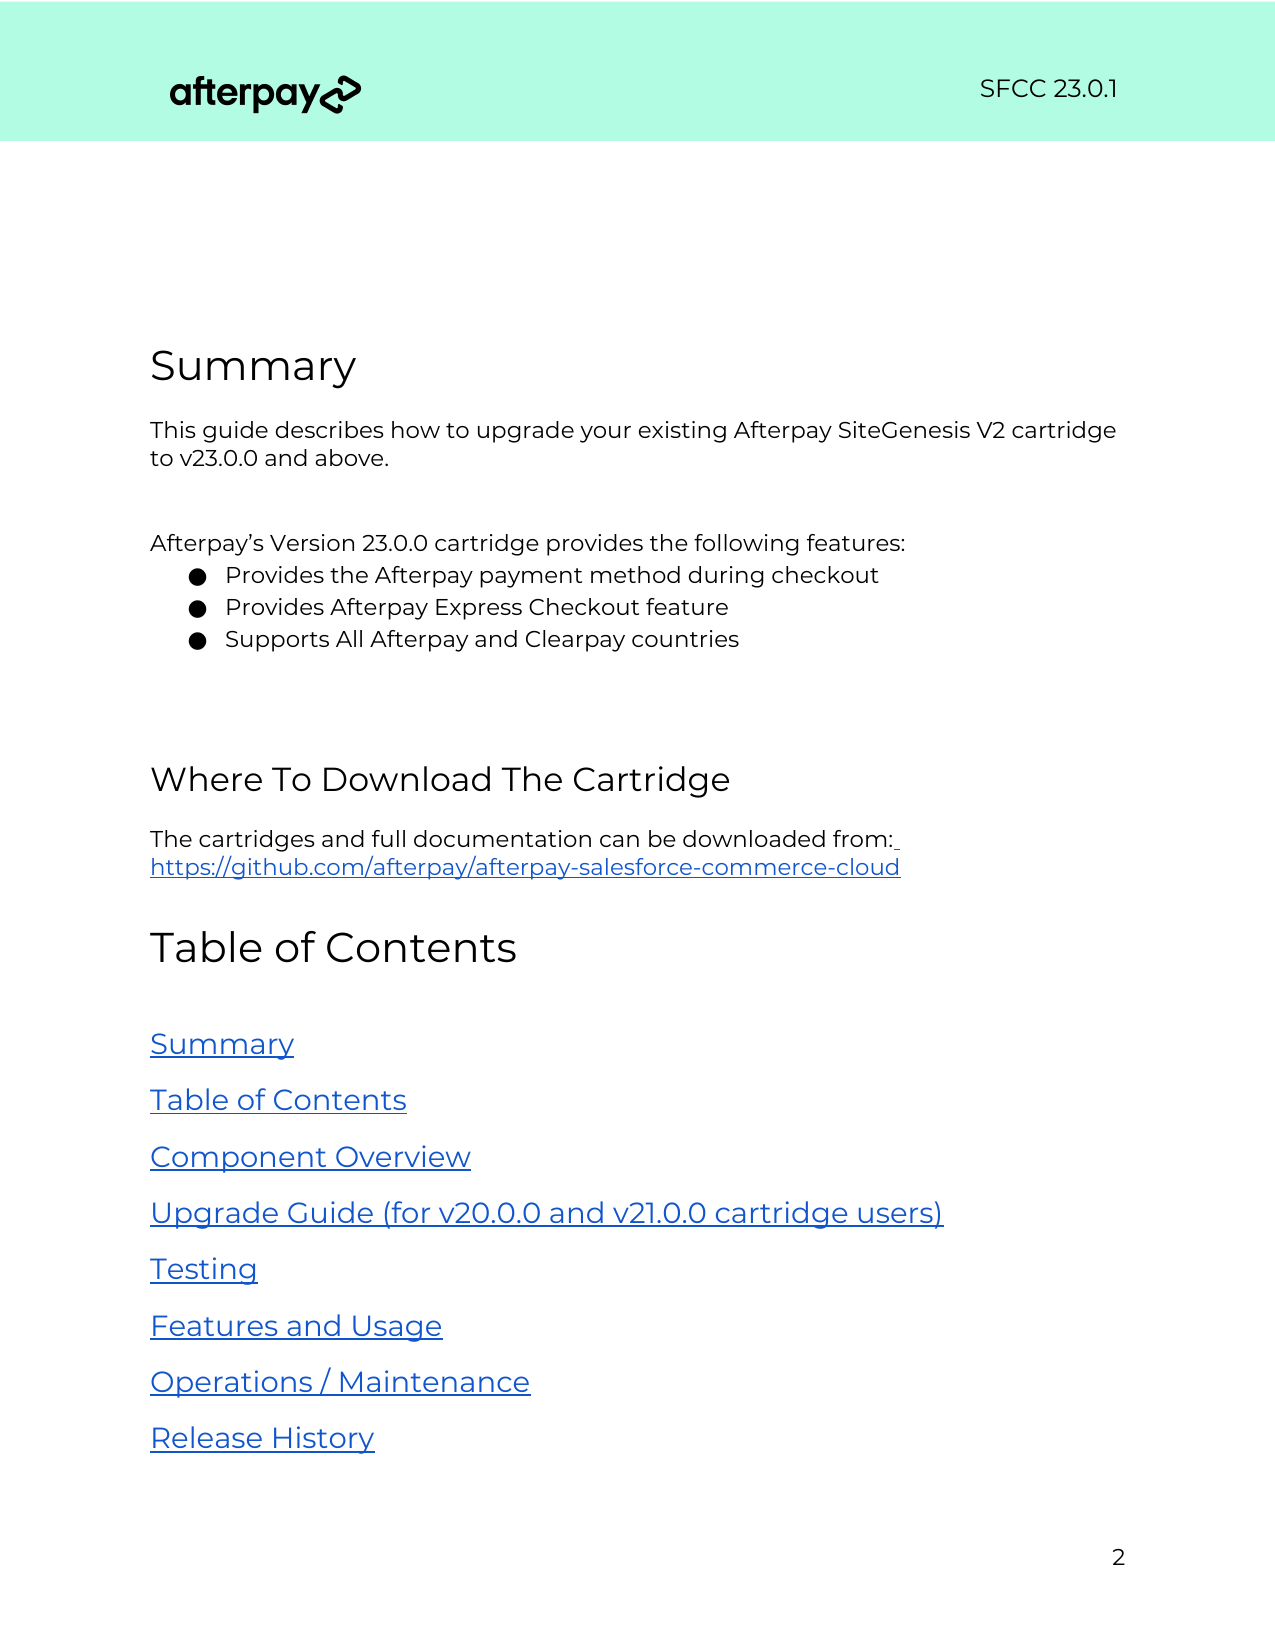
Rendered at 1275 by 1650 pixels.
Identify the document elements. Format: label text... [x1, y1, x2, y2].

list Provides the Afterpay payment method during checkout [187, 561, 1125, 589]
list Supports All Afterpay and Clearpay countries [187, 625, 1125, 653]
subtitle Summary [150, 340, 1125, 391]
text Afterpay’s Version 23.0.0 cartridge provides the following features: [150, 497, 1125, 557]
list Provides Afterpay Express Checkout feature [187, 593, 1125, 621]
text The cartridges and full documentation can be downloaded from: https://github.com/afterpay/afterpay-salesforce-commerce-cloud [150, 825, 1125, 881]
subtitle Table of Contents [150, 922, 1125, 973]
picture [134, 47, 397, 142]
subtitle Where To Download The Cartridge [150, 759, 1125, 800]
text This guide describes how to upgrade your existing Afterpay SiteGenesis V2 cartridge to v23.0.0 and above. [150, 416, 1125, 472]
